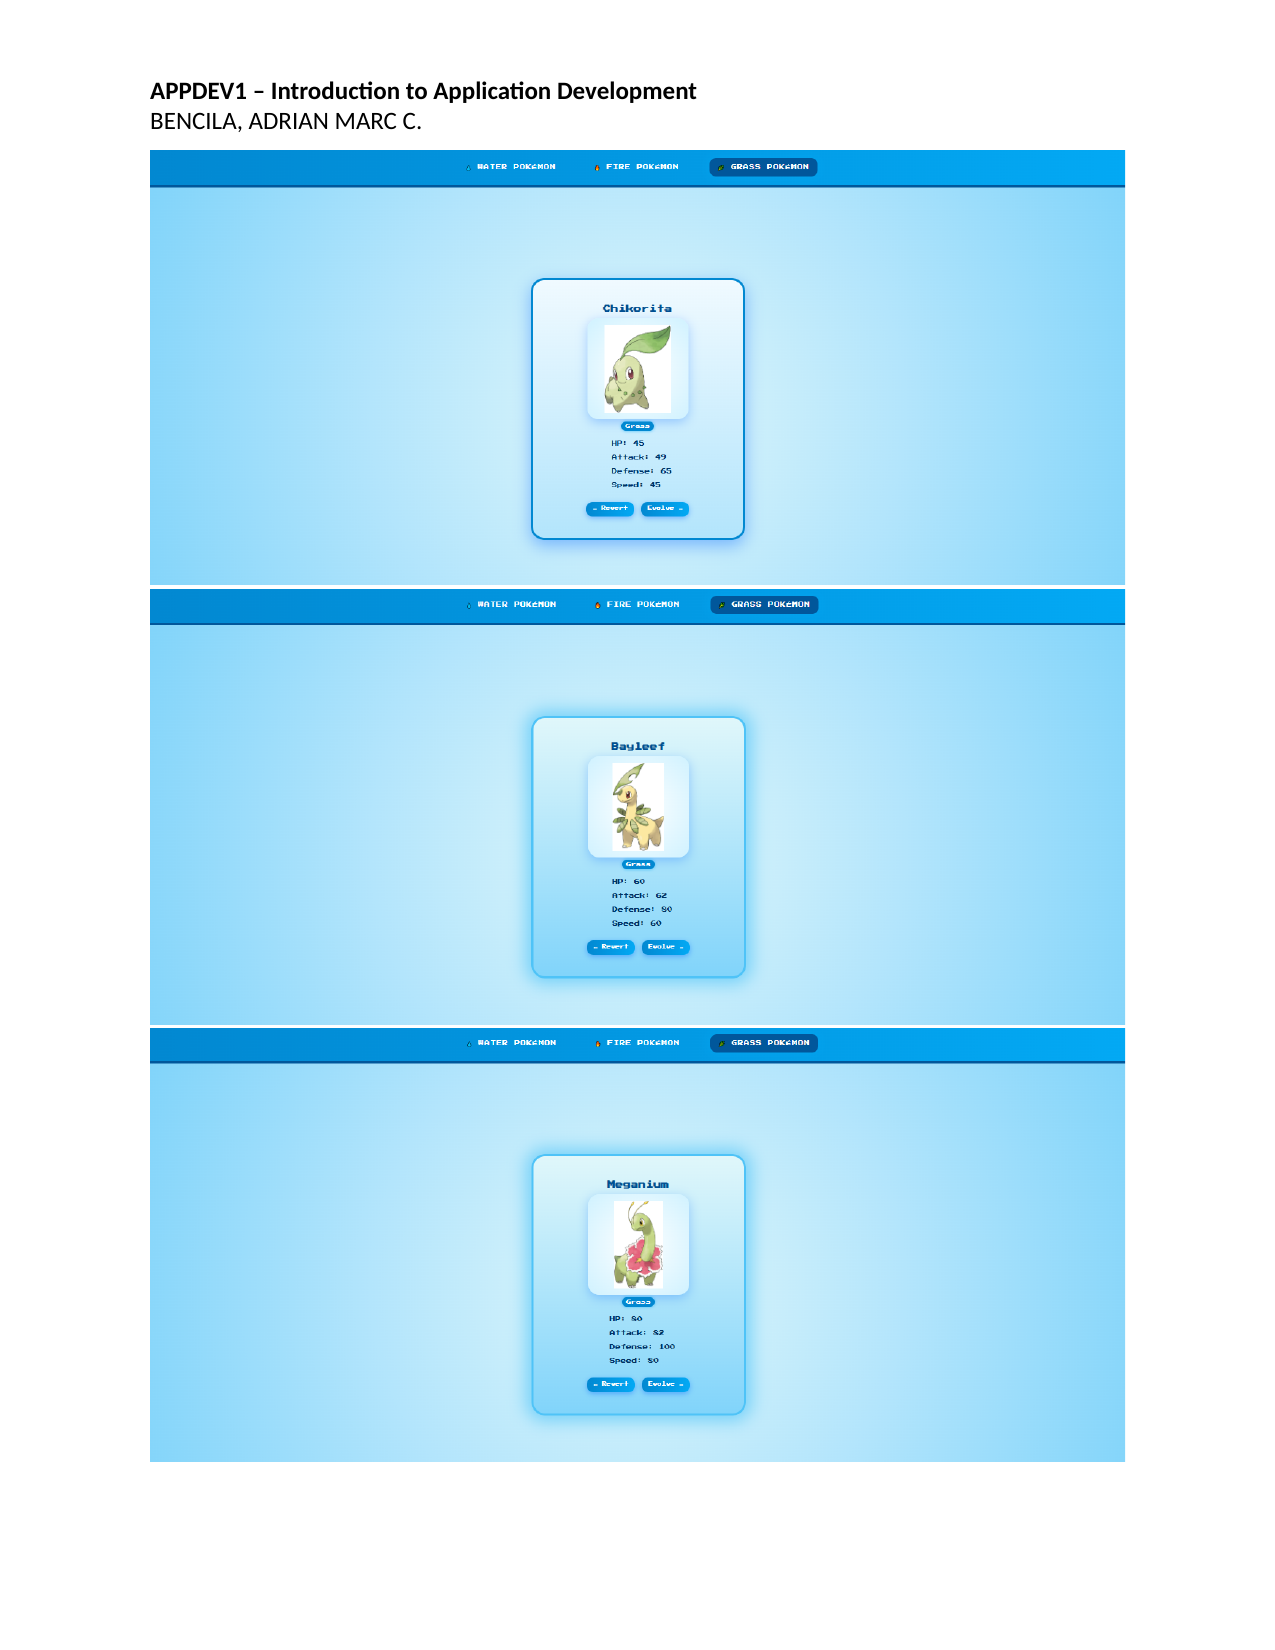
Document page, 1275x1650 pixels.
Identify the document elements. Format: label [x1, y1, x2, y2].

picture [518, 602, 530, 606]
picture [710, 159, 817, 176]
picture [539, 602, 555, 606]
picture [150, 150, 1125, 585]
picture [711, 1035, 817, 1052]
picture [711, 597, 818, 613]
picture [150, 1028, 1125, 1462]
picture [150, 589, 1125, 1025]
